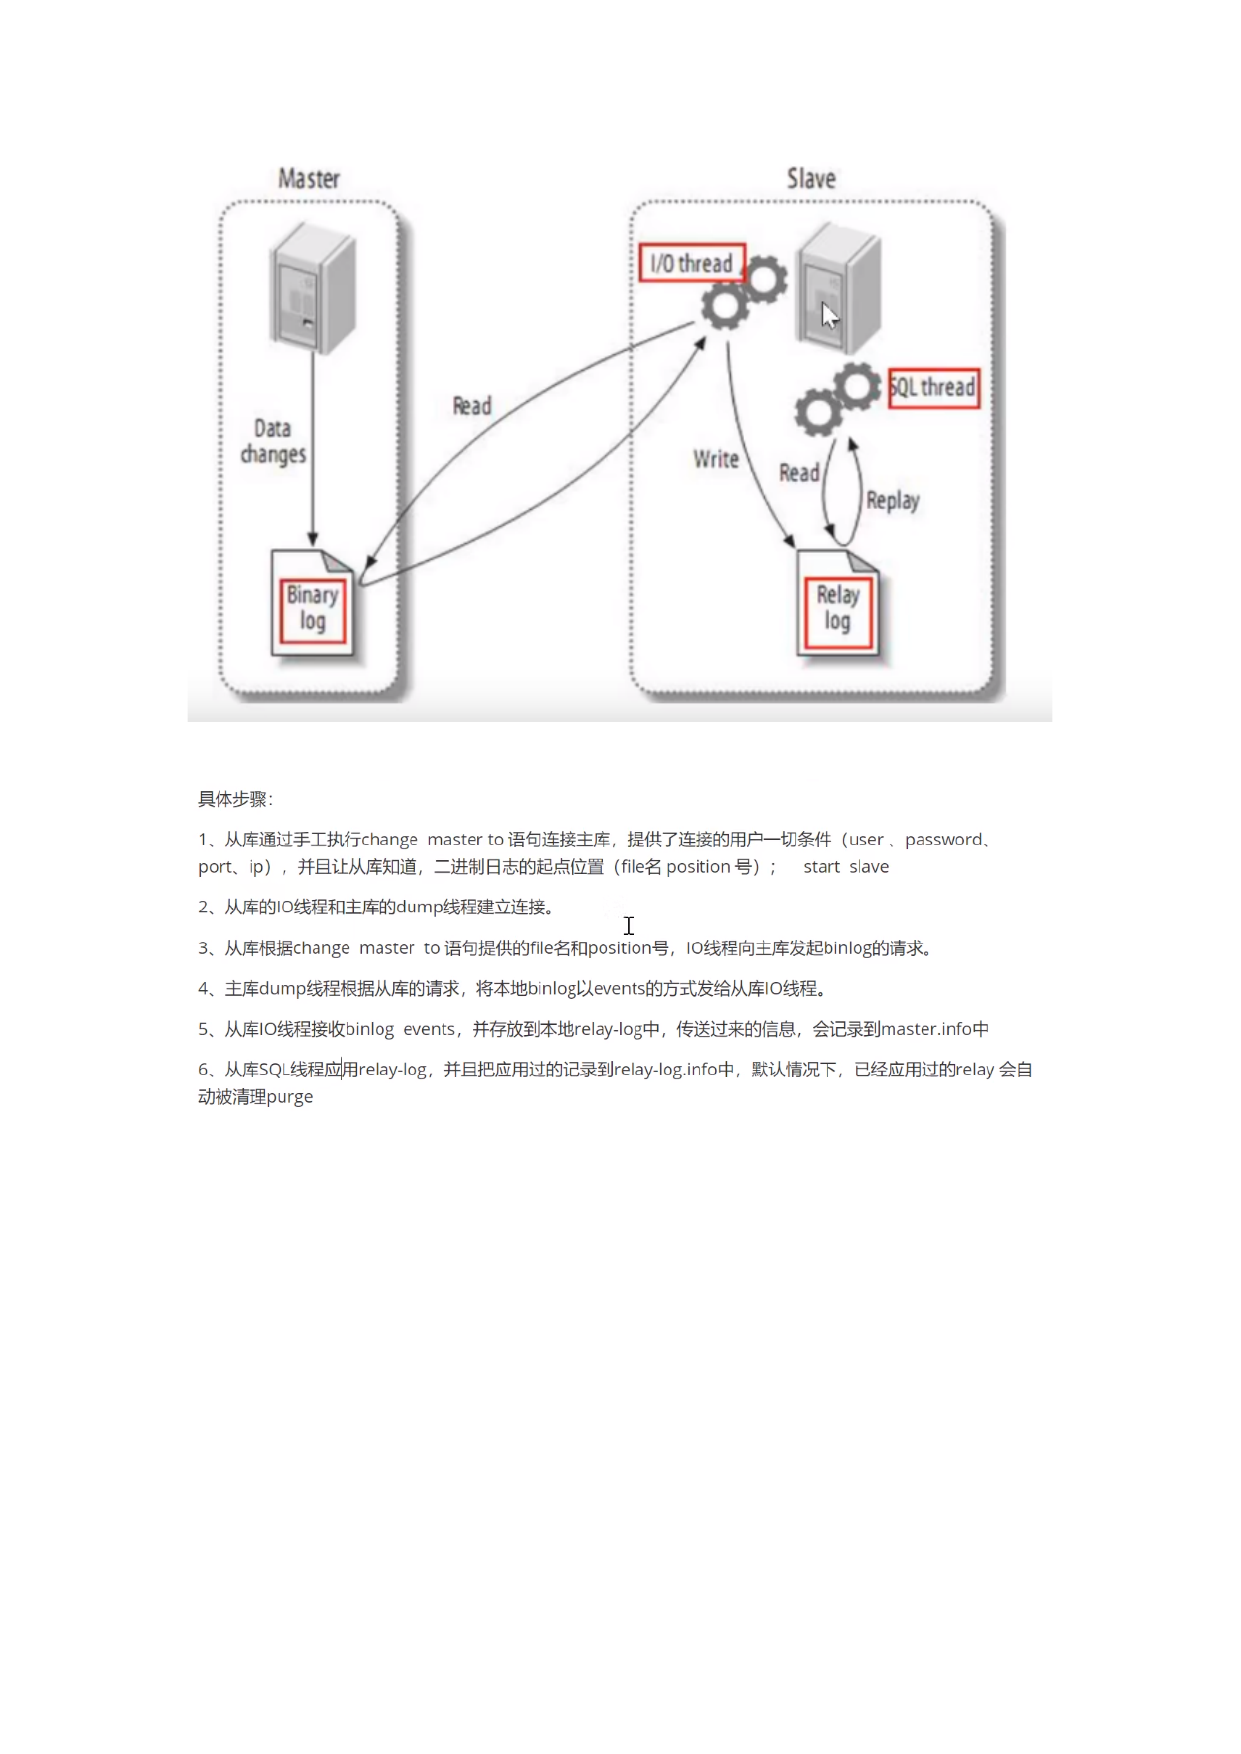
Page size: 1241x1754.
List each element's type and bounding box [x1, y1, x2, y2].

picture [187, 162, 1053, 722]
picture [187, 779, 1052, 1140]
